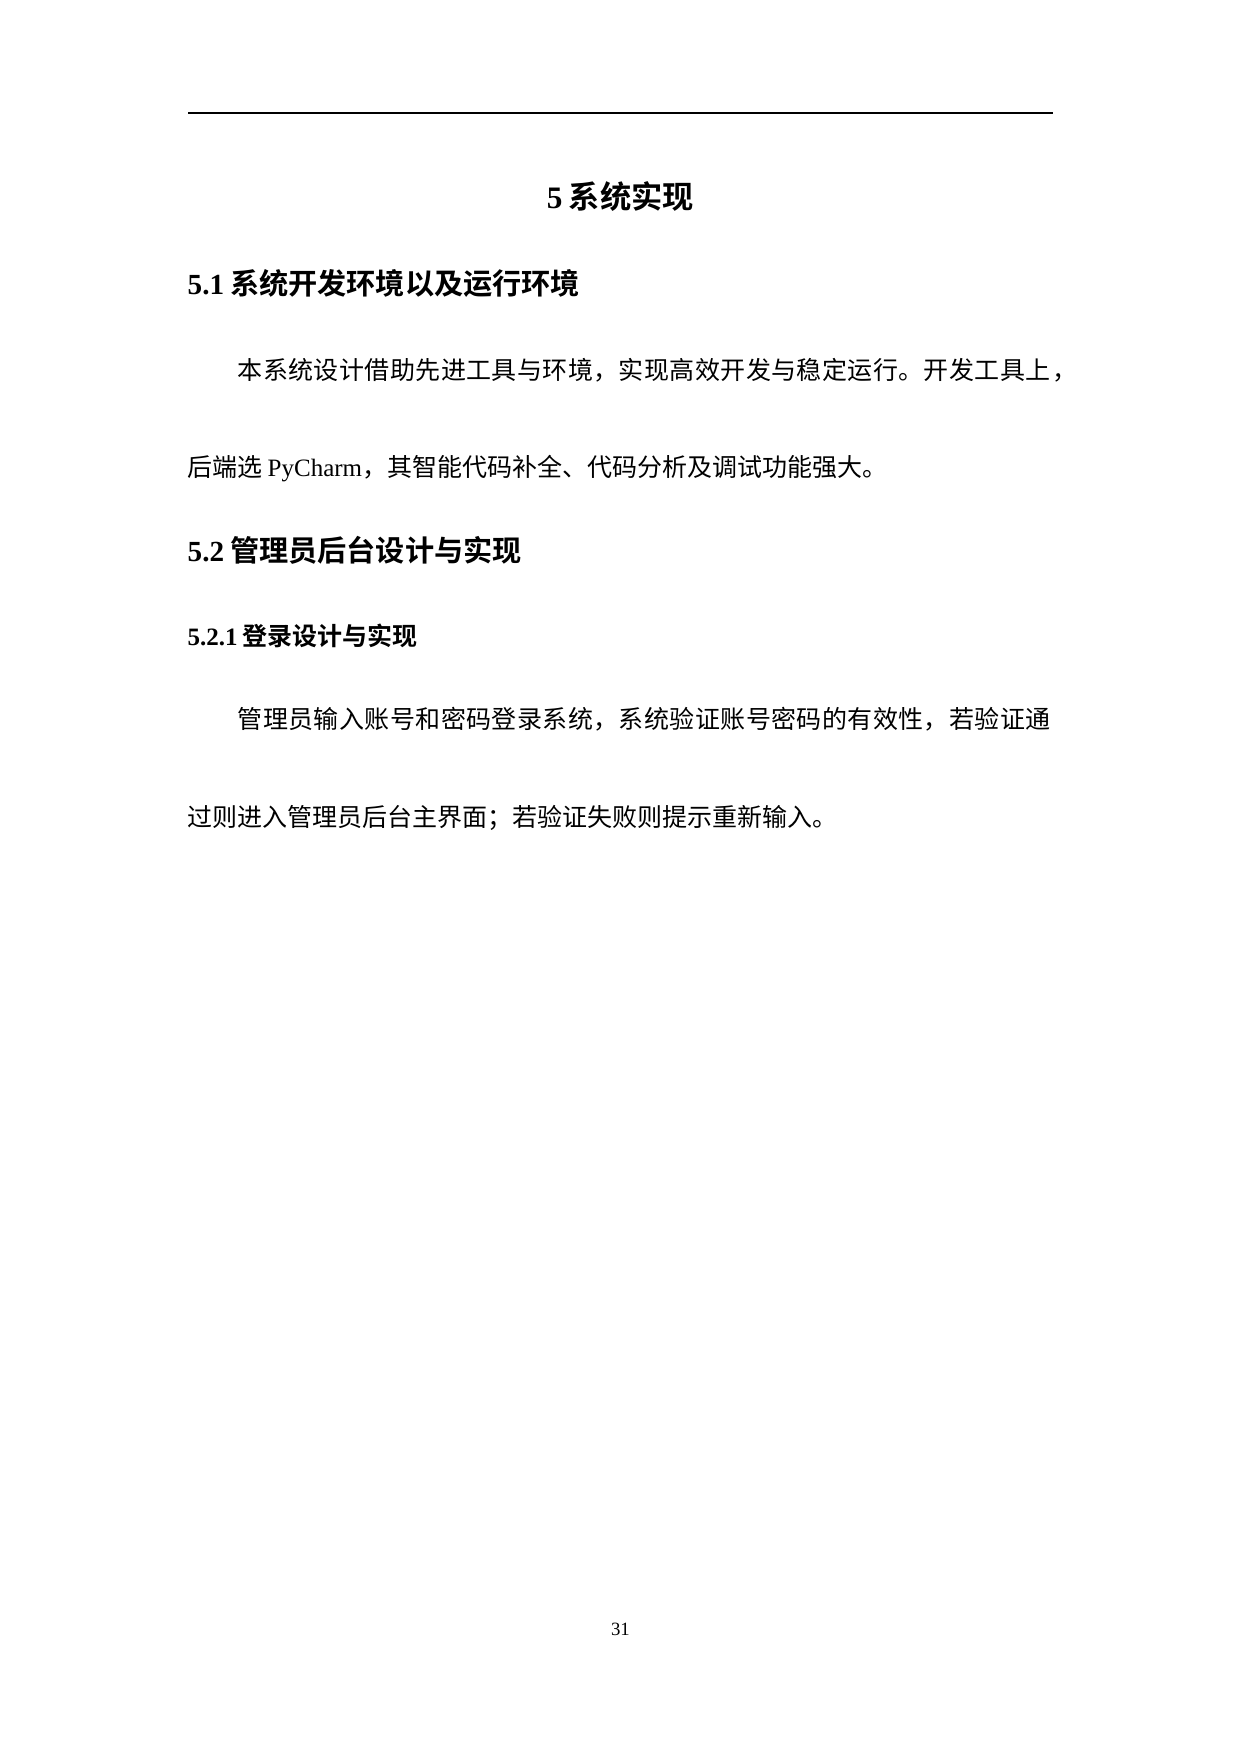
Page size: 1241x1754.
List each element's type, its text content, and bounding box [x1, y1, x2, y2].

text 管理员输入账号和密码登录系统，系统验证账号密码的有效性，若验证通过则进入管理员后台主界面；若验证失败则提示重新输入。 [187, 686, 1053, 848]
subtitle 5系统实现 [187, 162, 1053, 227]
text 本系统设计借助先进工具与环境，实现高效开发与稳定运行。开发工具上，后端选PyCharm，其智能代码补全、代码分析及调试功能强大。 [187, 336, 1053, 498]
subtitle 5.2管理员后台设计与实现 [187, 516, 1053, 581]
subtitle 5.2.1登录设计与实现 [187, 602, 1053, 667]
subtitle 5.1系统开发环境以及运行环境 [187, 249, 1053, 314]
